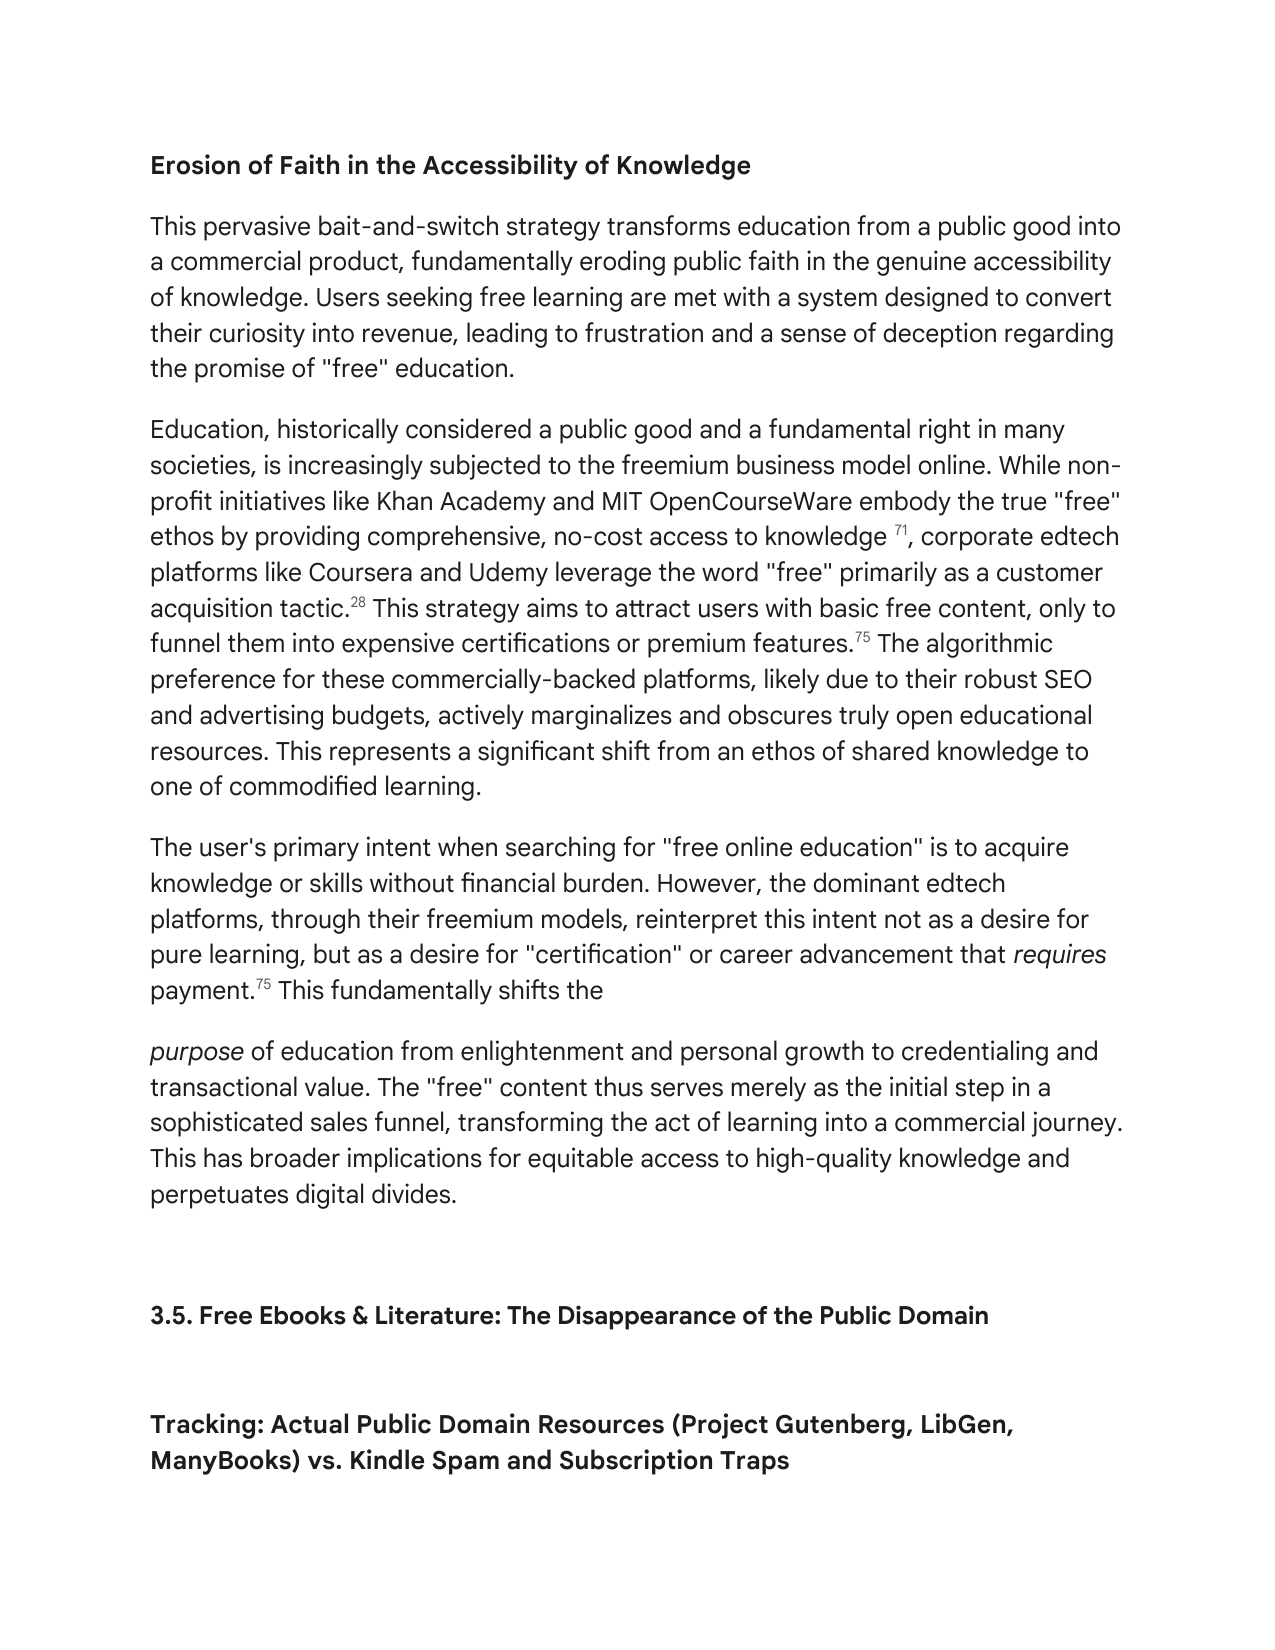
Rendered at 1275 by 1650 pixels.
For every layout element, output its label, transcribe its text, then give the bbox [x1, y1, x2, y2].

text Tracking: Actual Public Domain Resources (Project Gutenberg, LibGen, ManyBooks) vs. Kindle Spam and Subscription Traps [150, 1409, 1125, 1476]
text purpose of education from enlightenment and personal growth to credentialing and transactional value. The "free" content thus serves merely as the initial step in a sophisticated sales funnel, transforming the act of learning into a commercial journey. This has broader implications for equitable access to high-quality knowledge and perpetuates digital divides. [150, 1036, 1125, 1210]
subtitle 3.5. Free Ebooks & Literature: The Disappearance of the Public Domain [150, 1300, 1125, 1332]
text Erosion of Faith in the Accessibility of Knowledge [150, 150, 1125, 181]
text This pervasive bait-and-switch strategy transforms education from a public good into a commercial product, fundamentally eroding public faith in the genuine accessibility of knowledge. Users seeking free learning are met with a system designed to convert their curiosity into revenue, leading to frustration and a sense of deception regarding the promise of "free" education. [150, 211, 1125, 385]
text Education, historically considered a public good and a fundamental right in many societies, is increasingly subjected to the freemium business model online. While non-profit initiatives like Khan Academy and MIT OpenCourseWare embody the true "free" ethos by providing comprehensive, no-cost access to knowledge 71, corporate edtech platforms like Coursera and Udemy leverage the word "free" primarily as a customer acquisition tactic.28 This strategy aims to attract users with basic free content, only to funnel them into expensive certifications or premium features.75 The algorithmic preference for these commercially-backed platforms, likely due to their robust SEO and advertising budgets, actively marginalizes and obscures truly open educational resources. This represents a significant shift from an ethos of shared knowledge to one of commodified learning. [150, 414, 1125, 803]
text The user's primary intent when searching for "free online education" is to acquire knowledge or skills without financial burden. However, the dominant edtech platforms, through their freemium models, reinterpret this intent not as a desire for pure learning, but as a desire for "certification" or career advancement that requires payment.75 This fundamentally shifts the [150, 832, 1125, 1007]
